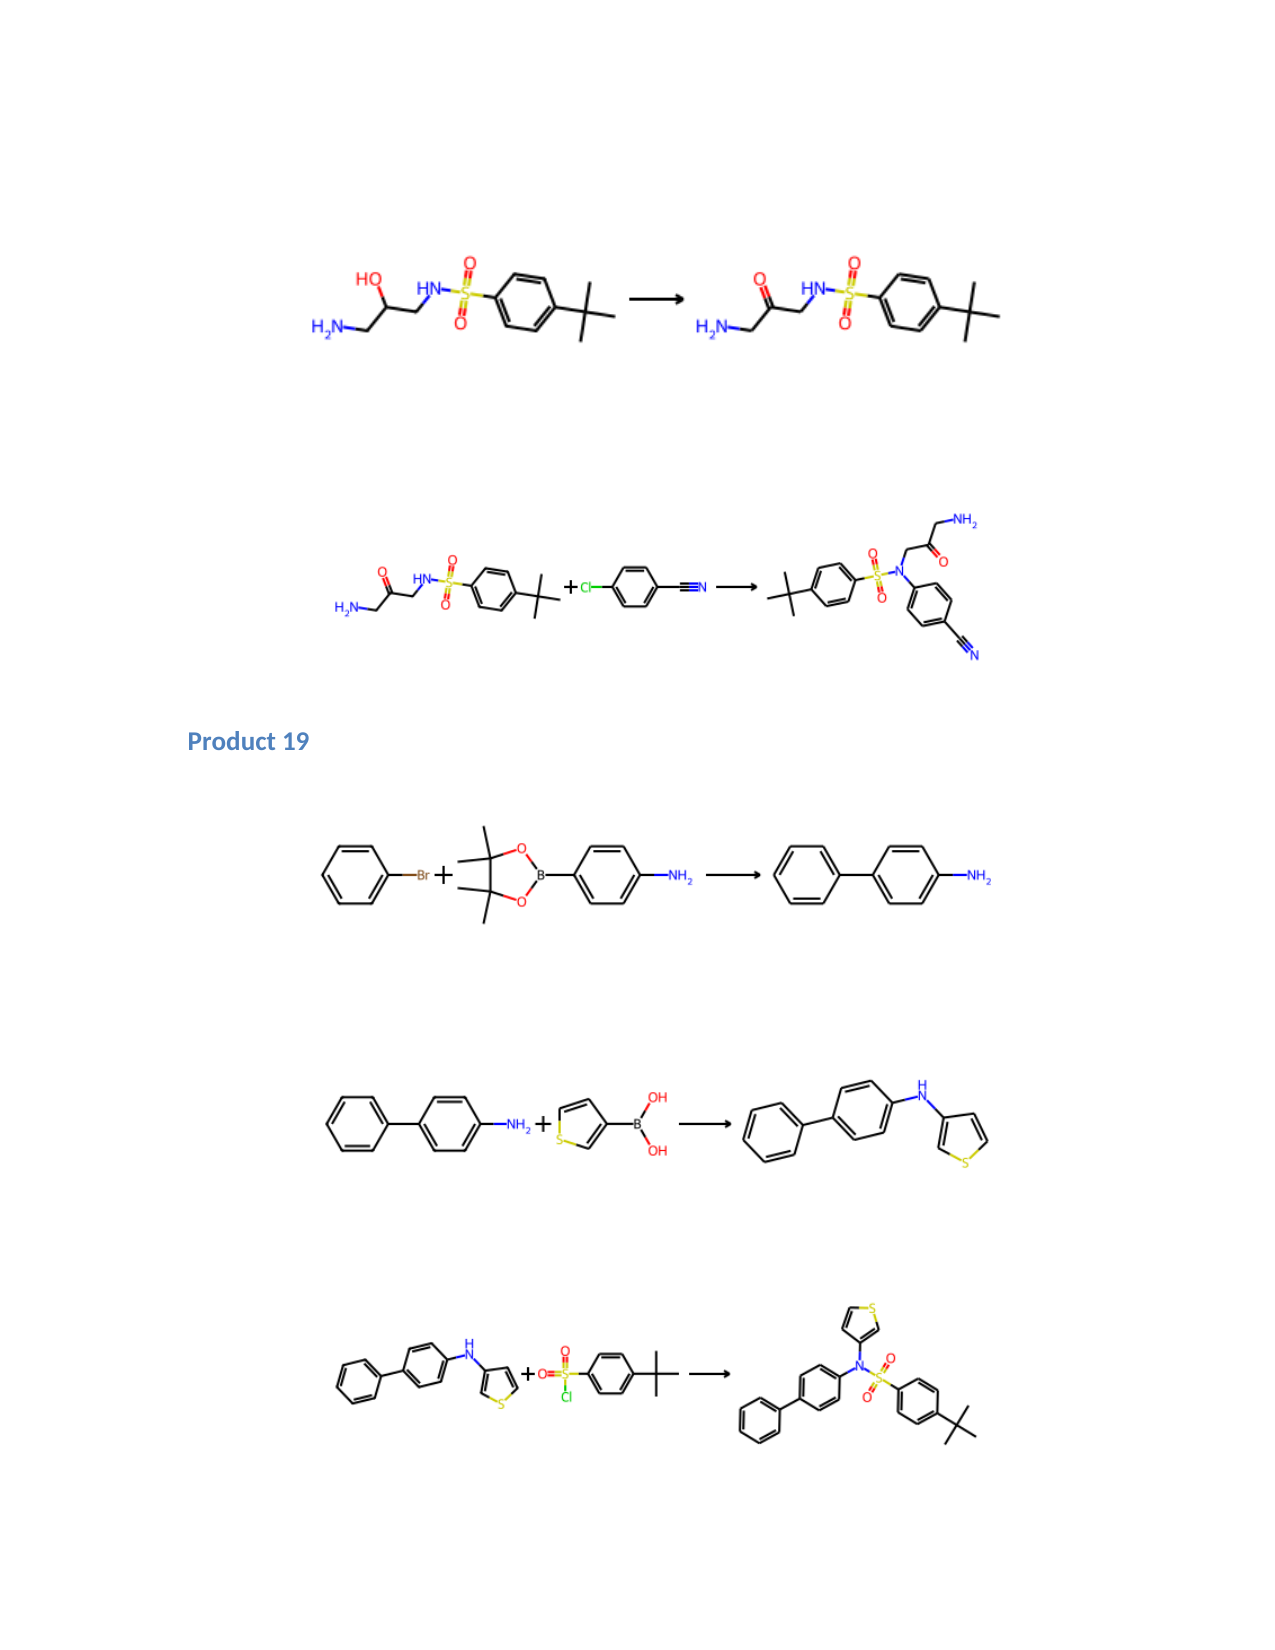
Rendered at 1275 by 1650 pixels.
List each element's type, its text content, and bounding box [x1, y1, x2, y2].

picture [206, 1261, 1107, 1487]
picture [206, 150, 1107, 450]
picture [206, 762, 1107, 988]
subtitle Product 19 [187, 724, 1087, 757]
picture [206, 1012, 1107, 1237]
picture [206, 474, 1107, 700]
